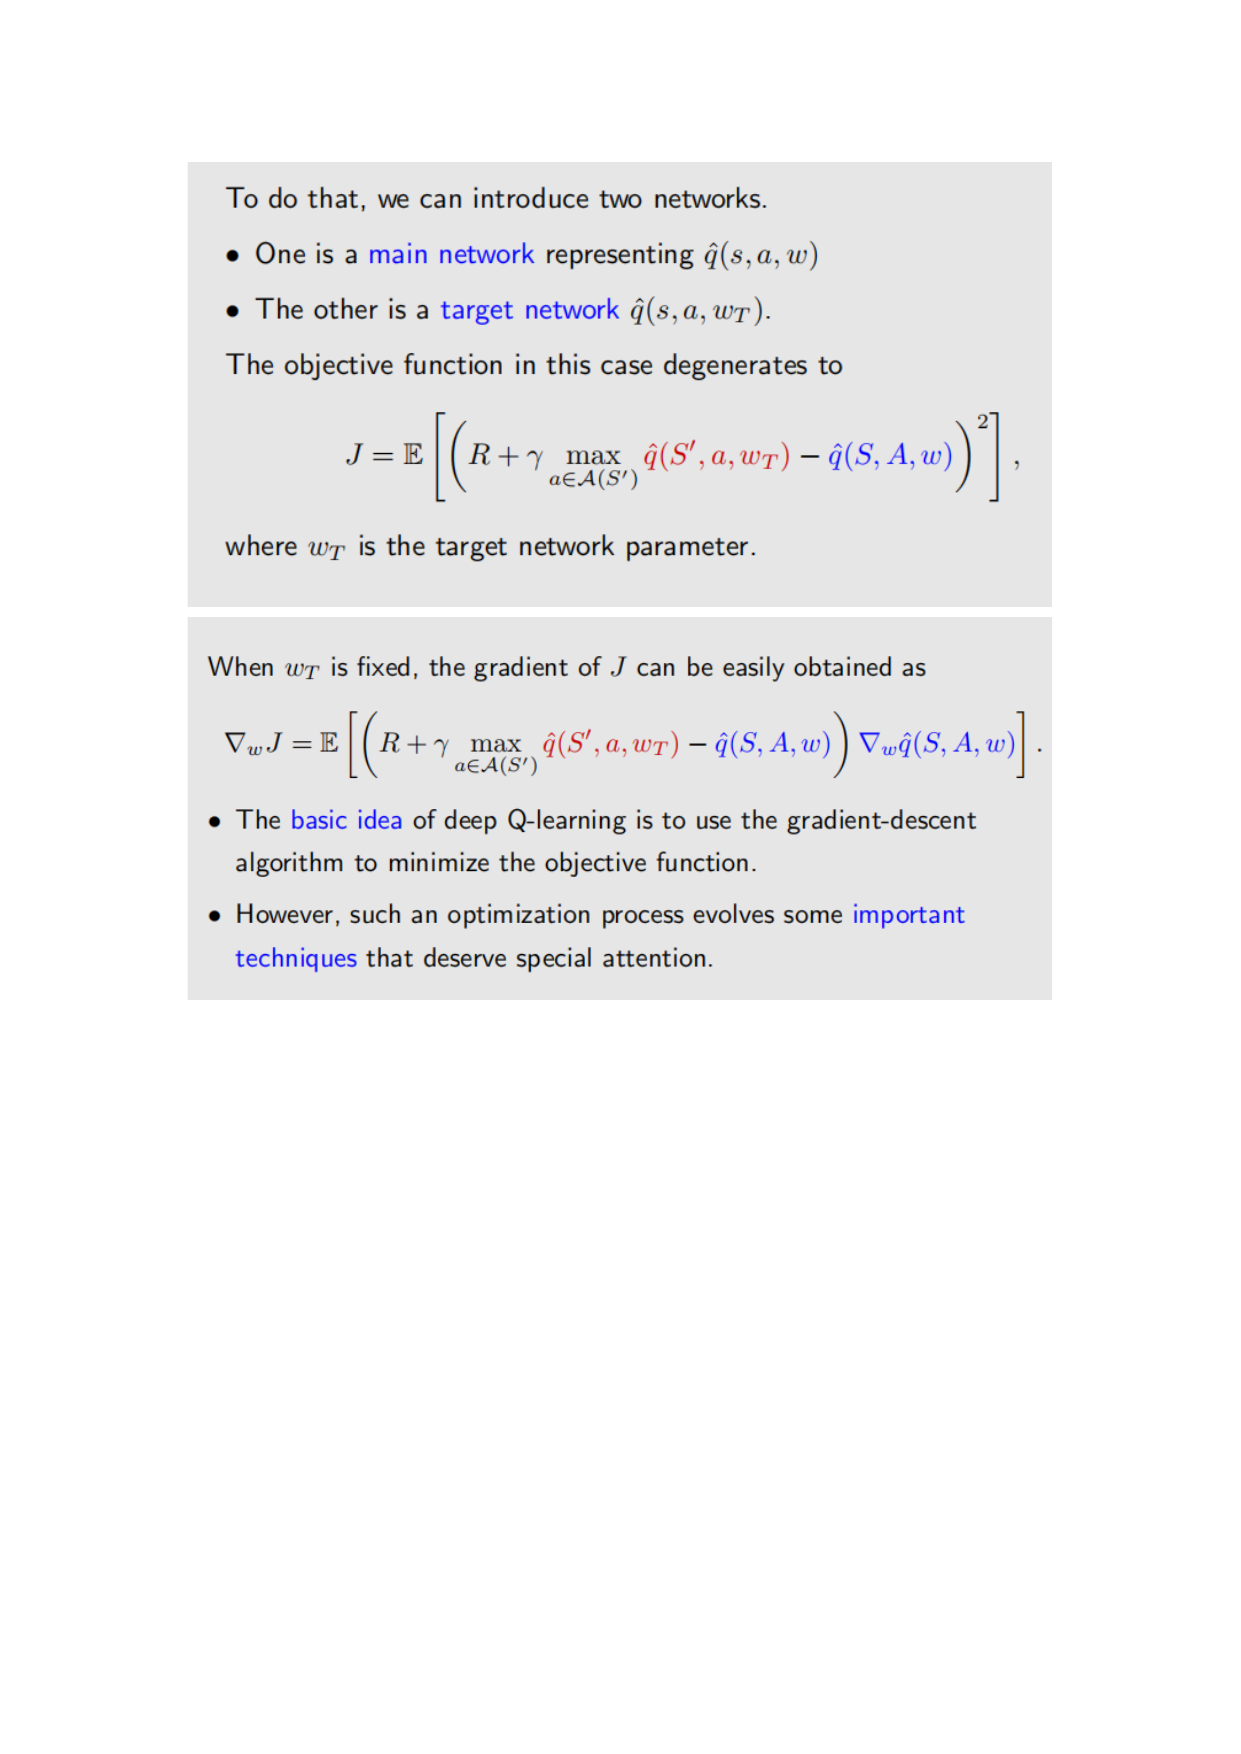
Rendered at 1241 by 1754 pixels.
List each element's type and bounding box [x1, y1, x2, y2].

picture [187, 162, 1052, 607]
picture [187, 617, 1053, 1000]
